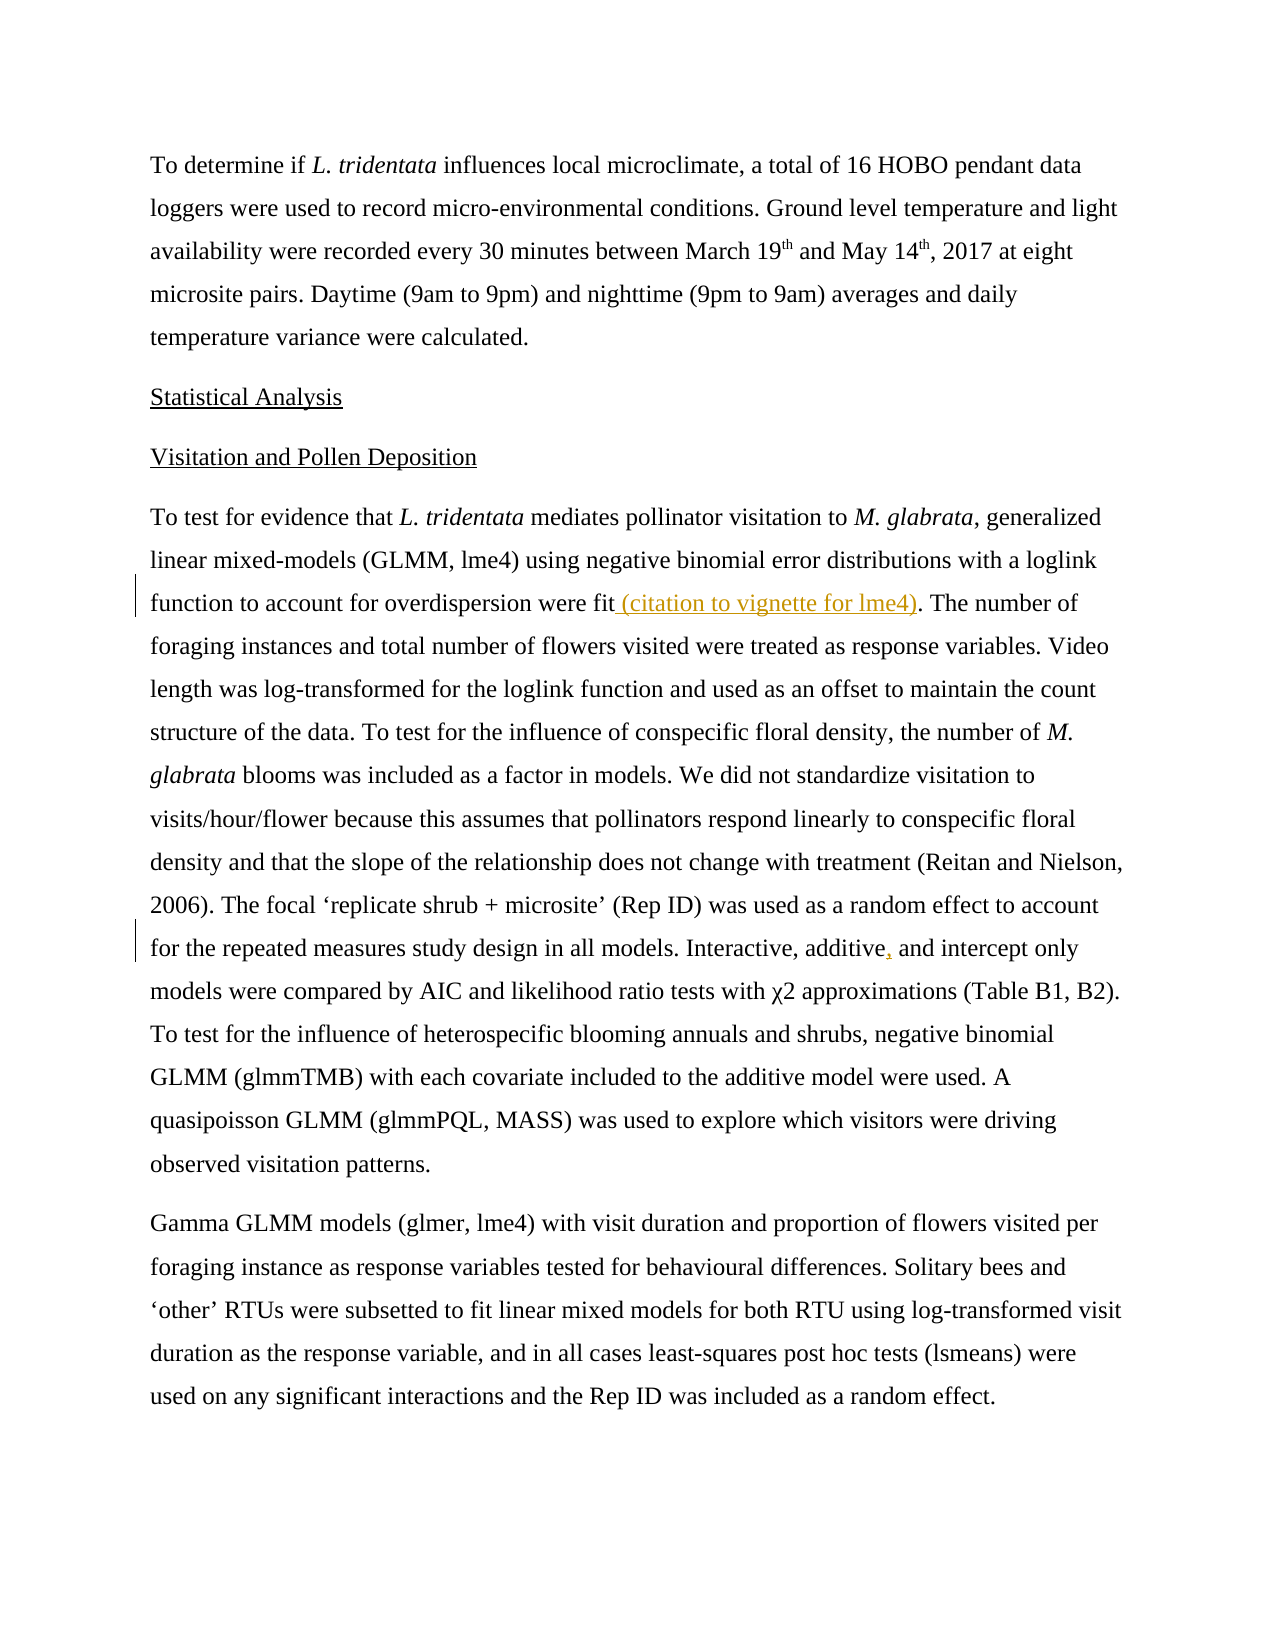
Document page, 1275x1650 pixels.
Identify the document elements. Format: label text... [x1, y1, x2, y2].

text Gamma GLMM models (glmer, lme4) with visit duration and proportion of flowers visited per foraging instance as response variables tested for behavioural differences. Solitary bees and ‘other’ RTUs were subsetted to fit linear mixed models for both RTU using log-transformed visit duration as the response variable, and in all cases least-squares post hoc tests (lsmeans) were used on any significant interactions and the Rep ID was included as a random effect. [150, 1208, 1125, 1410]
text Visitation and Pollen Deposition [150, 442, 1125, 471]
text To determine if L. tridentata influences local microclimate, a total of 16 HOBO pendant data loggers were used to record micro-environmental conditions. Ground level temperature and light availability were recorded every 30 minutes between March 19th and May 14th, 2017 at eight microsite pairs. Daytime (9am to 9pm) and nighttime (9pm to 9am) averages and daily temperature variance were calculated. [150, 150, 1125, 351]
text To test for evidence that L. tridentata mediates pollinator visitation to M. glabrata, generalized linear mixed-models (GLMM, lme4) using negative binomial error distributions with a loglink function to account for overdispersion were fit. The number of foraging instances and total number of flowers visited were treated as response variables. Video length was log-transformed for the loglink function and used as an offset to maintain the count structure of the data. To test for the influence of conspecific floral density, the number of M. glabrata blooms was included as a factor in models. We did not standardize visitation to visits/hour/flower because this assumes that pollinators respond linearly to conspecific floral density and that the slope of the relationship does not change with treatment (Reitan and Nielson, 2006). The focal ‘replicate shrub + microsite’ (Rep ID) was used as a random effect to account for the repeated measures study design in all models. Interactive, additive and intercept only models were compared by AIC and likelihood ratio tests with χ2 approximations (Table B1, B2). To test for the influence of heterospecific blooming annuals and shrubs, negative binomial GLMM (glmmTMB) with each covariate included to the additive model were used. A quasipoisson GLMM (glmmPQL, MASS) was used to explore which visitors were driving observed visitation patterns. [150, 502, 1125, 1177]
text Statistical Analysis [150, 382, 1125, 411]
